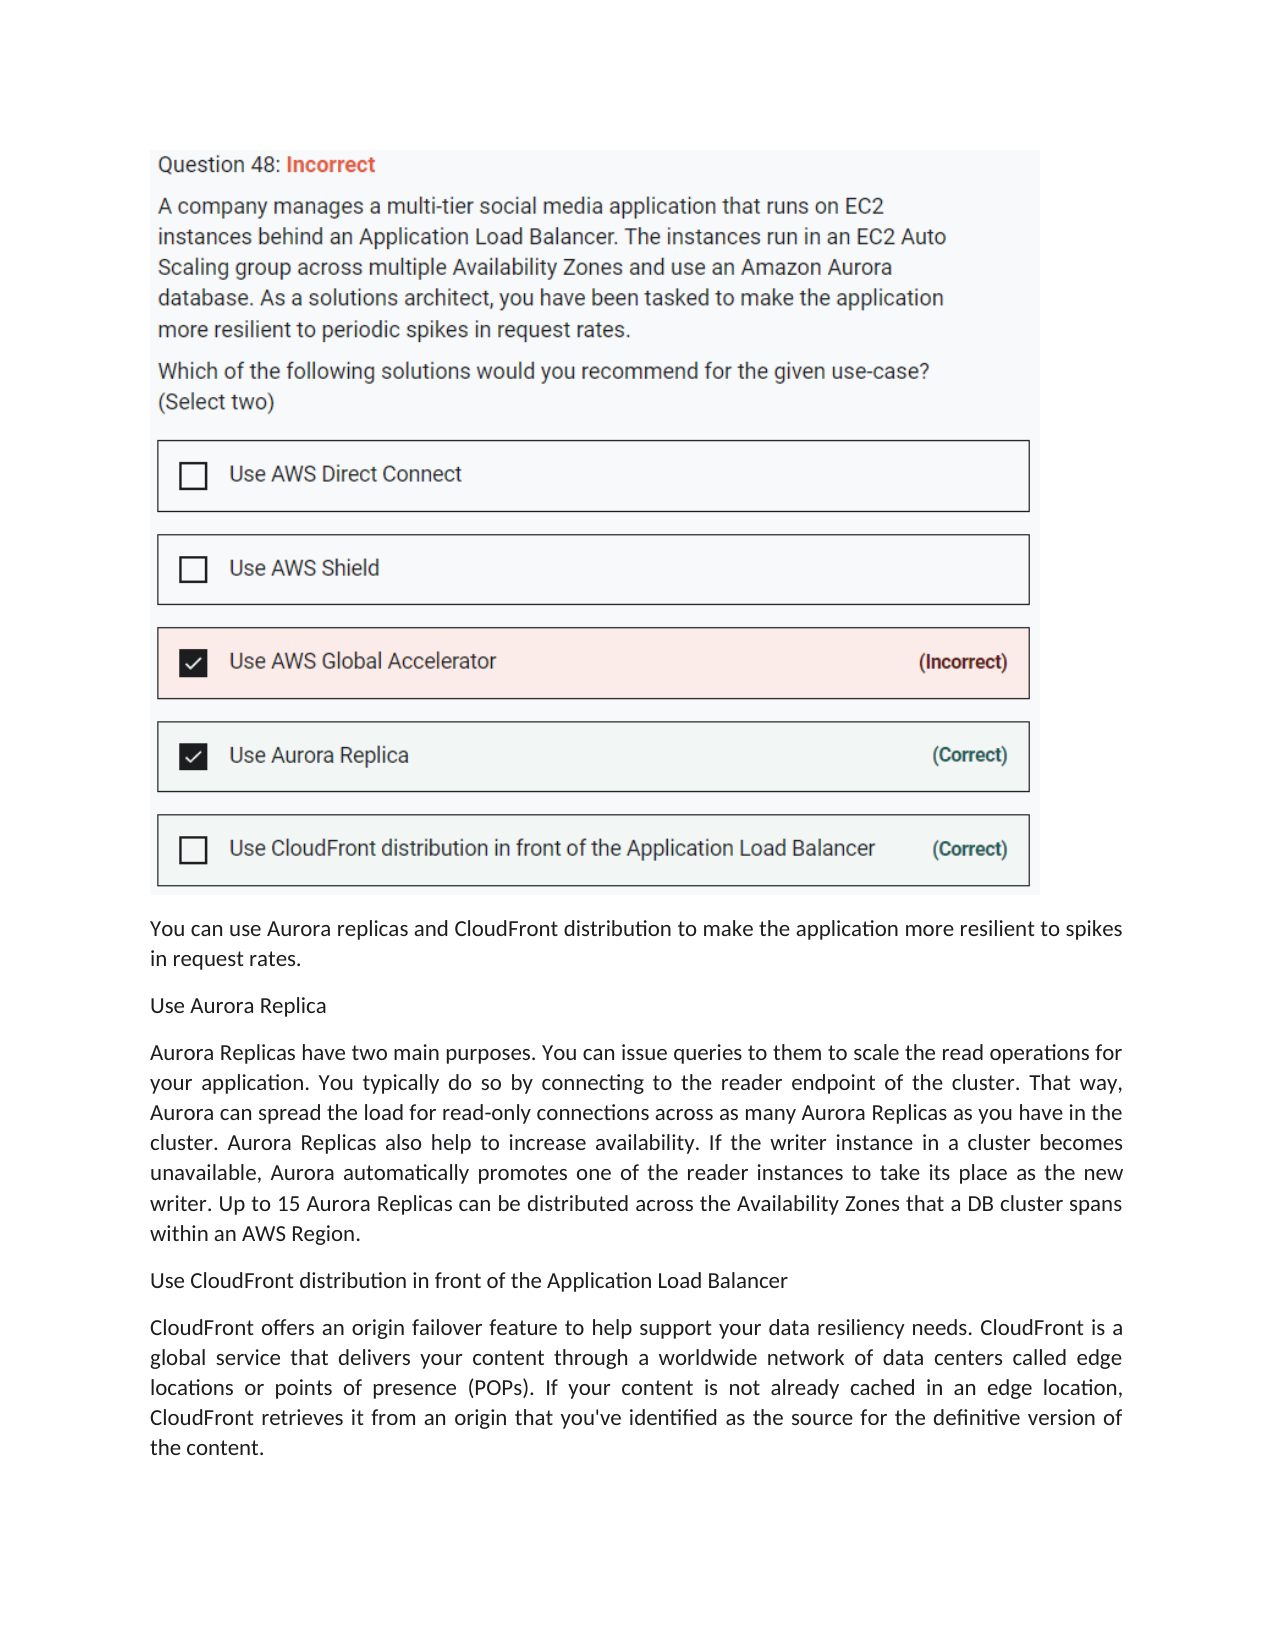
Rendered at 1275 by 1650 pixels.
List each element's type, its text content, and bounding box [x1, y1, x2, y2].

text You can use Aurora replicas and CloudFront distribution to make the application more resilient to spikes in request rates. [150, 914, 1125, 972]
text Aurora Replicas have two main purposes. You can issue queries to them to scale the read operations for your application. You typically do so by connecting to the reader endpoint of the cluster. That way, Aurora can spread the load for read-only connections across as many Aurora Replicas as you have in the cluster. Aurora Replicas also help to increase availability. If the writer instance in a cluster becomes unavailable, Aurora automatically promotes one of the reader instances to take its place as the new writer. Up to 15 Aurora Replicas can be distributed across the Availability Zones that a DB cluster spans within an AWS Region. [150, 1038, 1125, 1247]
picture [150, 150, 1041, 895]
text Use Aurora Replica [150, 991, 1125, 1019]
text Use CloudFront distribution in front of the Application Load Balancer [150, 1266, 1125, 1294]
text CloudFront offers an origin failover feature to help support your data resiliency needs. CloudFront is a global service that delivers your content through a worldwide network of data centers called edge locations or points of presence (POPs). If your content is not already cached in an edge location, CloudFront retrieves it from an origin that you've identified as the source for the definitive version of the content. [150, 1313, 1125, 1462]
